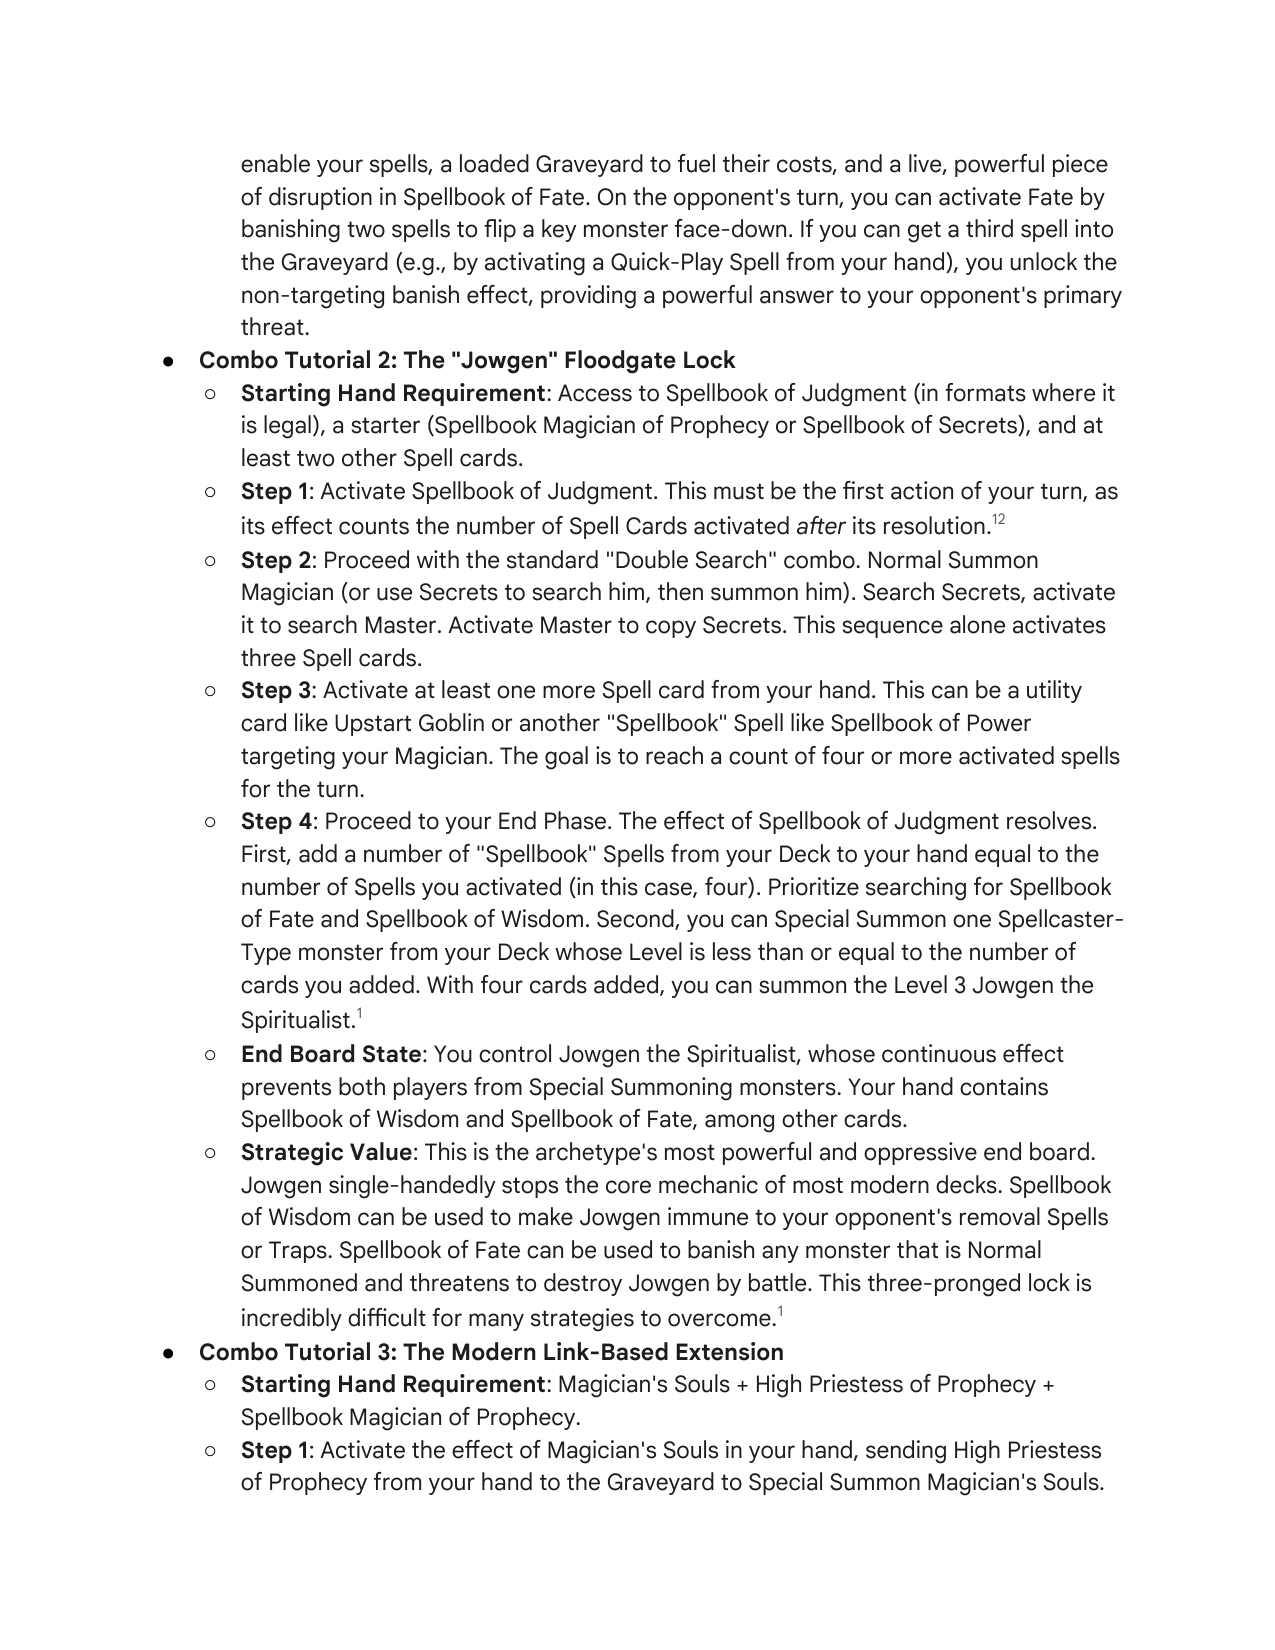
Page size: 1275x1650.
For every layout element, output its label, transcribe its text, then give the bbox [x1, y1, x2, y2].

list Step 1: Activate the effect of Magician's Souls in your hand, sending High Priestess of Prophecy from your hand to the Graveyard to Special Summon Magician's Souls. [203, 1436, 1125, 1497]
list Step 3: Activate at least one more Spell card from your hand. This can be a utility card like Upstart Goblin or another "Spellbook" Spell like Spellbook of Power targeting your Magician. The goal is to reach a count of four or more activated spells for the turn. [203, 677, 1125, 804]
list End Board State: You control Jowgen the Spiritualist, whose continuous effect prevents both players from Special Summoning monsters. Your hand contains Spellbook of Wisdom and Spellbook of Fate, among other cards. [203, 1040, 1125, 1134]
list Strategic Value: This is the archetype's most powerful and oppressive end board. Jowgen single-handedly stops the core mechanic of most modern decks. Spellbook of Wisdom can be used to make Jowgen immune to your opponent's removal Spells or Traps. Spellbook of Fate can be used to banish any monster that is Normal Summoned and threatens to destroy Jowgen by battle. This three-pronged lock is incredibly difficult for many strategies to overcome.1 [203, 1138, 1125, 1333]
list Combo Tutorial 3: The Modern Link-Based Extension [161, 1338, 1125, 1367]
list Starting Hand Requirement: Access to Spellbook of Judgment (in formats where it is legal), a starter (Spellbook Magician of Prophecy or Spellbook of Secrets), and at least two other Spell cards. [203, 379, 1125, 473]
list Step 4: Proceed to your End Phase. The effect of Spellbook of Judgment resolves. First, add a number of "Spellbook" Spells from your Deck to your hand equal to the number of Spells you activated (in this case, four). Prioritize searching for Spellbook of Fate and Spellbook of Wisdom. Second, you can Special Summon one Spellcaster-Type monster from your Deck whose Level is less than or equal to the number of cards you added. With four cards added, you can summon the Level 3 Jowgen the Spiritualist.1 [203, 808, 1125, 1036]
list Step 1: Activate Spellbook of Judgment. This must be the first action of your turn, as its effect counts the number of Spell Cards activated after its resolution.12 [203, 477, 1125, 542]
list Step 2: Proceed with the standard "Double Search" combo. Normal Summon Magician (or use Secrets to search him, then summon him). Search Secrets, activate it to search Master. Activate Master to copy Secrets. This sequence alone activates three Spell cards. [203, 546, 1125, 673]
list Starting Hand Requirement: Magician's Souls + High Priestess of Prophecy + Spellbook Magician of Prophecy. [203, 1371, 1125, 1432]
list Combo Tutorial 2: The "Jowgen" Floodgate Lock [161, 346, 1125, 375]
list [203, 150, 1125, 342]
